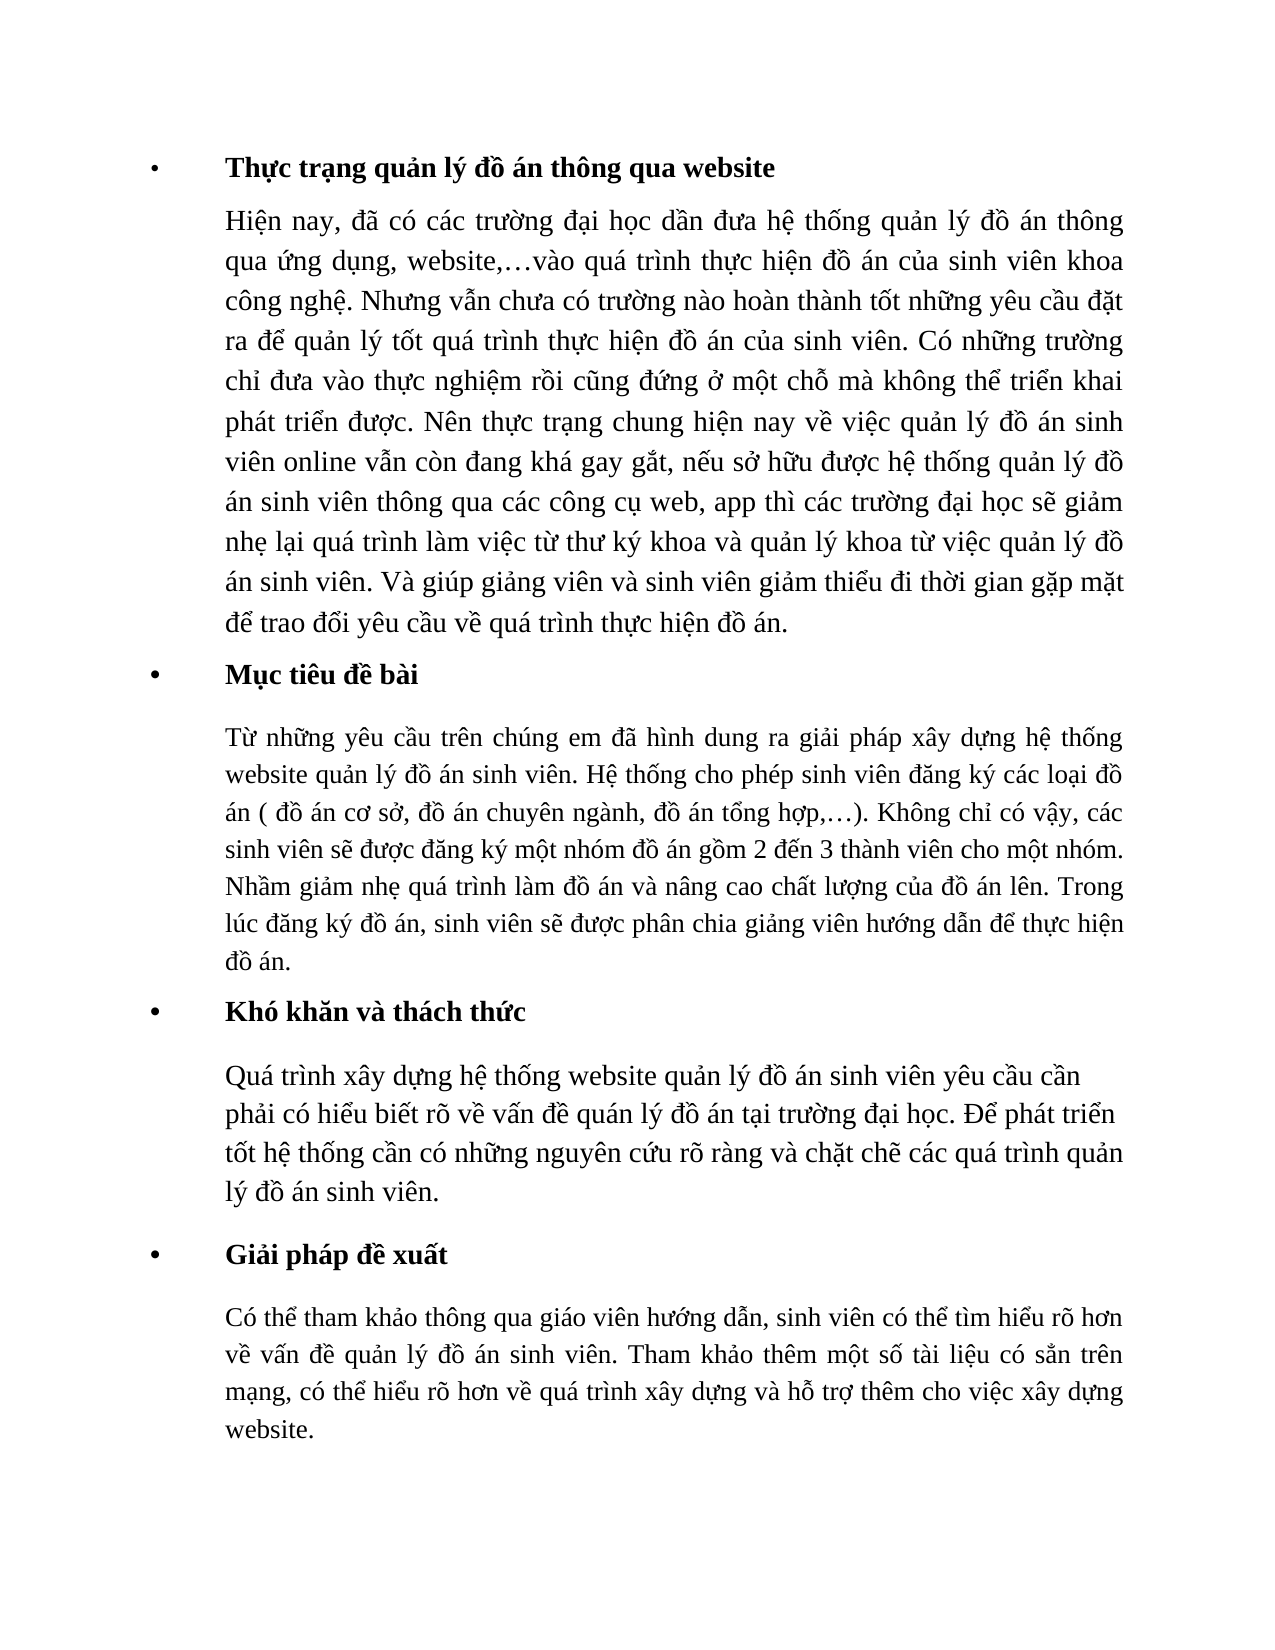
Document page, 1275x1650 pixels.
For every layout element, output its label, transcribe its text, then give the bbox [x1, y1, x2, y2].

list Thực trạng quản lý đồ án thông qua website [150, 150, 1125, 183]
list Khó khăn và thách thức [150, 994, 1125, 1028]
list Giải pháp đề xuất [150, 1237, 1125, 1271]
text Có thể tham khảo thông qua giáo viên hướng dẫn, sinh viên có thể tìm hiểu rõ hơn về vấn đề quản lý đồ án sinh viên. Tham khảo thêm một số tài liệu có sẳn trên mạng, có thể hiểu rõ hơn về quá trình xây dựng và hỗ trợ thêm cho việc xây dựng website. [225, 1301, 1125, 1444]
text Quá trình xây dựng hệ thống website quản lý đồ án sinh viên yêu cầu cần phải có hiểu biết rõ về vấn đề quán lý đồ án tại trường đại học. Để phát triển tốt hệ thống cần có những nguyên cứu rõ ràng và chặt chẽ các quá trình quản lý đồ án sinh viên. [225, 1058, 1125, 1207]
list Mục tiêu đề bài [150, 657, 1125, 691]
text Từ những yêu cầu trên chúng em đã hình dung ra giải pháp xây dựng hệ thống website quản lý đồ án sinh viên. Hệ thống cho phép sinh viên đăng ký các loại đồ án ( đồ án cơ sở, đồ án chuyên ngành, đồ án tổng hợp,…). Không chỉ có vậy, các sinh viên sẽ được đăng ký một nhóm đồ án gồm 2 đến 3 thành viên cho một nhóm. Nhầm giảm nhẹ quá trình làm đồ án và nâng cao chất lượng của đồ án lên. Trong lúc đăng ký đồ án, sinh viên sẽ được phân chia giảng viên hướng dẫn để thực hiện đồ án. [225, 721, 1125, 976]
text Hiện nay, đã có các trường đại học dần đưa hệ thống quản lý đồ án thông qua ứng dụng, website,…vào quá trình thực hiện đồ án của sinh viên khoa công nghệ. Nhưng vẫn chưa có trường nào hoàn thành tốt những yêu cầu đặt ra để quản lý tốt quá trình thực hiện đồ án của sinh viên. Có những trường chỉ đưa vào thực nghiệm rồi cũng đứng ở một chỗ mà không thể triển khai phát triển được. Nên thực trạng chung hiện nay về việc quản lý đồ án sinh viên online vẫn còn đang khá gay gắt, nếu sở hữu được hệ thống quản lý đồ án sinh viên thông qua các công cụ web, app thì các trường đại học sẽ giảm nhẹ lại quá trình làm việc từ thư ký khoa và quản lý khoa từ việc quản lý đồ án sinh viên. Và giúp giảng viên và sinh viên giảm thiểu đi thời gian gặp mặt để trao đổi yêu cầu về quá trình thực hiện đồ án. [225, 203, 1125, 638]
